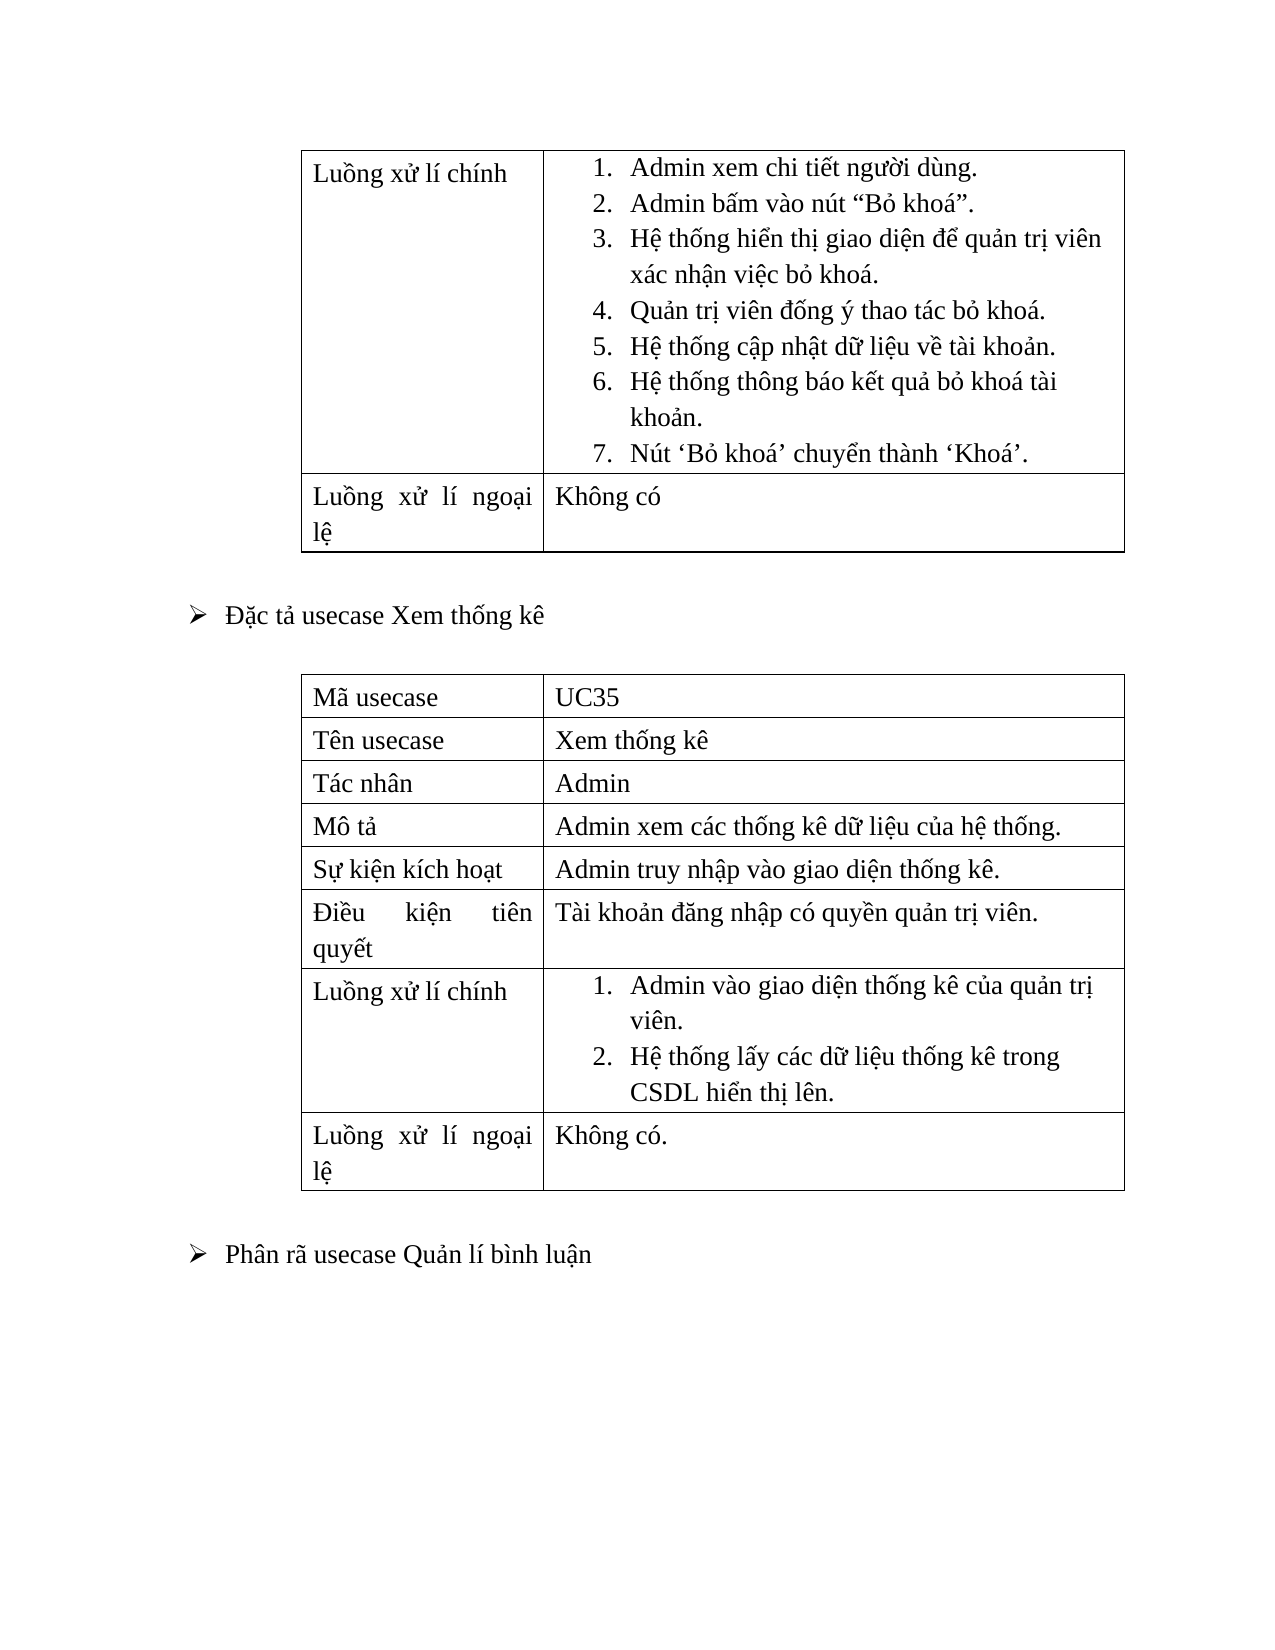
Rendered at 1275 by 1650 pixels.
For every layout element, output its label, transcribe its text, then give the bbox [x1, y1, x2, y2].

list Đặc tả usecase Xem thống kê [187, 599, 1125, 630]
list Phân rã usecase Quản lí bình luận [187, 1238, 1125, 1269]
table_cell Sự kiện kích hoạt [302, 847, 543, 889]
table_cell Tác nhân [302, 761, 543, 803]
table_cell Điều kiện tiên quyết [302, 890, 543, 968]
table_cell Admin xem các thống kê dữ liệu của hệ thống. [544, 804, 1124, 846]
table_cell Admin [544, 761, 1124, 803]
table_cell Luồng xử lí chính [302, 151, 543, 473]
table_header Mã usecase [302, 675, 543, 717]
table_cell Không có [544, 474, 1124, 551]
table_cell Luồng xử lí ngoại lệ [302, 474, 543, 551]
table_cell Admin truy nhập vào giao diện thống kê. [544, 847, 1124, 889]
table_header UC35 [544, 675, 1124, 717]
table_cell Không có. [544, 1113, 1124, 1190]
table_cell Admin vào giao diện thống kê của quản trị viên. Hệ thống lấy các dữ liệu thống kê trong CSDL hiển thị lên. [544, 969, 1124, 1112]
table_cell Tài khoản đăng nhập có quyền quản trị viên. [544, 890, 1124, 968]
table_cell Mô tả [302, 804, 543, 846]
table_cell Admin xem chi tiết người dùng. Admin bấm vào nút “Bỏ khoá”. Hệ thống hiển thị giao diện để quản trị viên xác nhận việc bỏ khoá. Quản trị viên đống ý thao tác bỏ khoá. Hệ thống cập nhật dữ liệu về tài khoản. Hệ thống thông báo kết quả bỏ khoá tài khoản. Nút ‘Bỏ khoá’ chuyển thành ‘Khoá’. [544, 151, 1124, 473]
table_cell Xem thống kê [544, 718, 1124, 760]
table_cell Luồng xử lí ngoại lệ [302, 1113, 543, 1190]
table_cell Tên usecase [302, 718, 543, 760]
table_cell Luồng xử lí chính [302, 969, 543, 1112]
